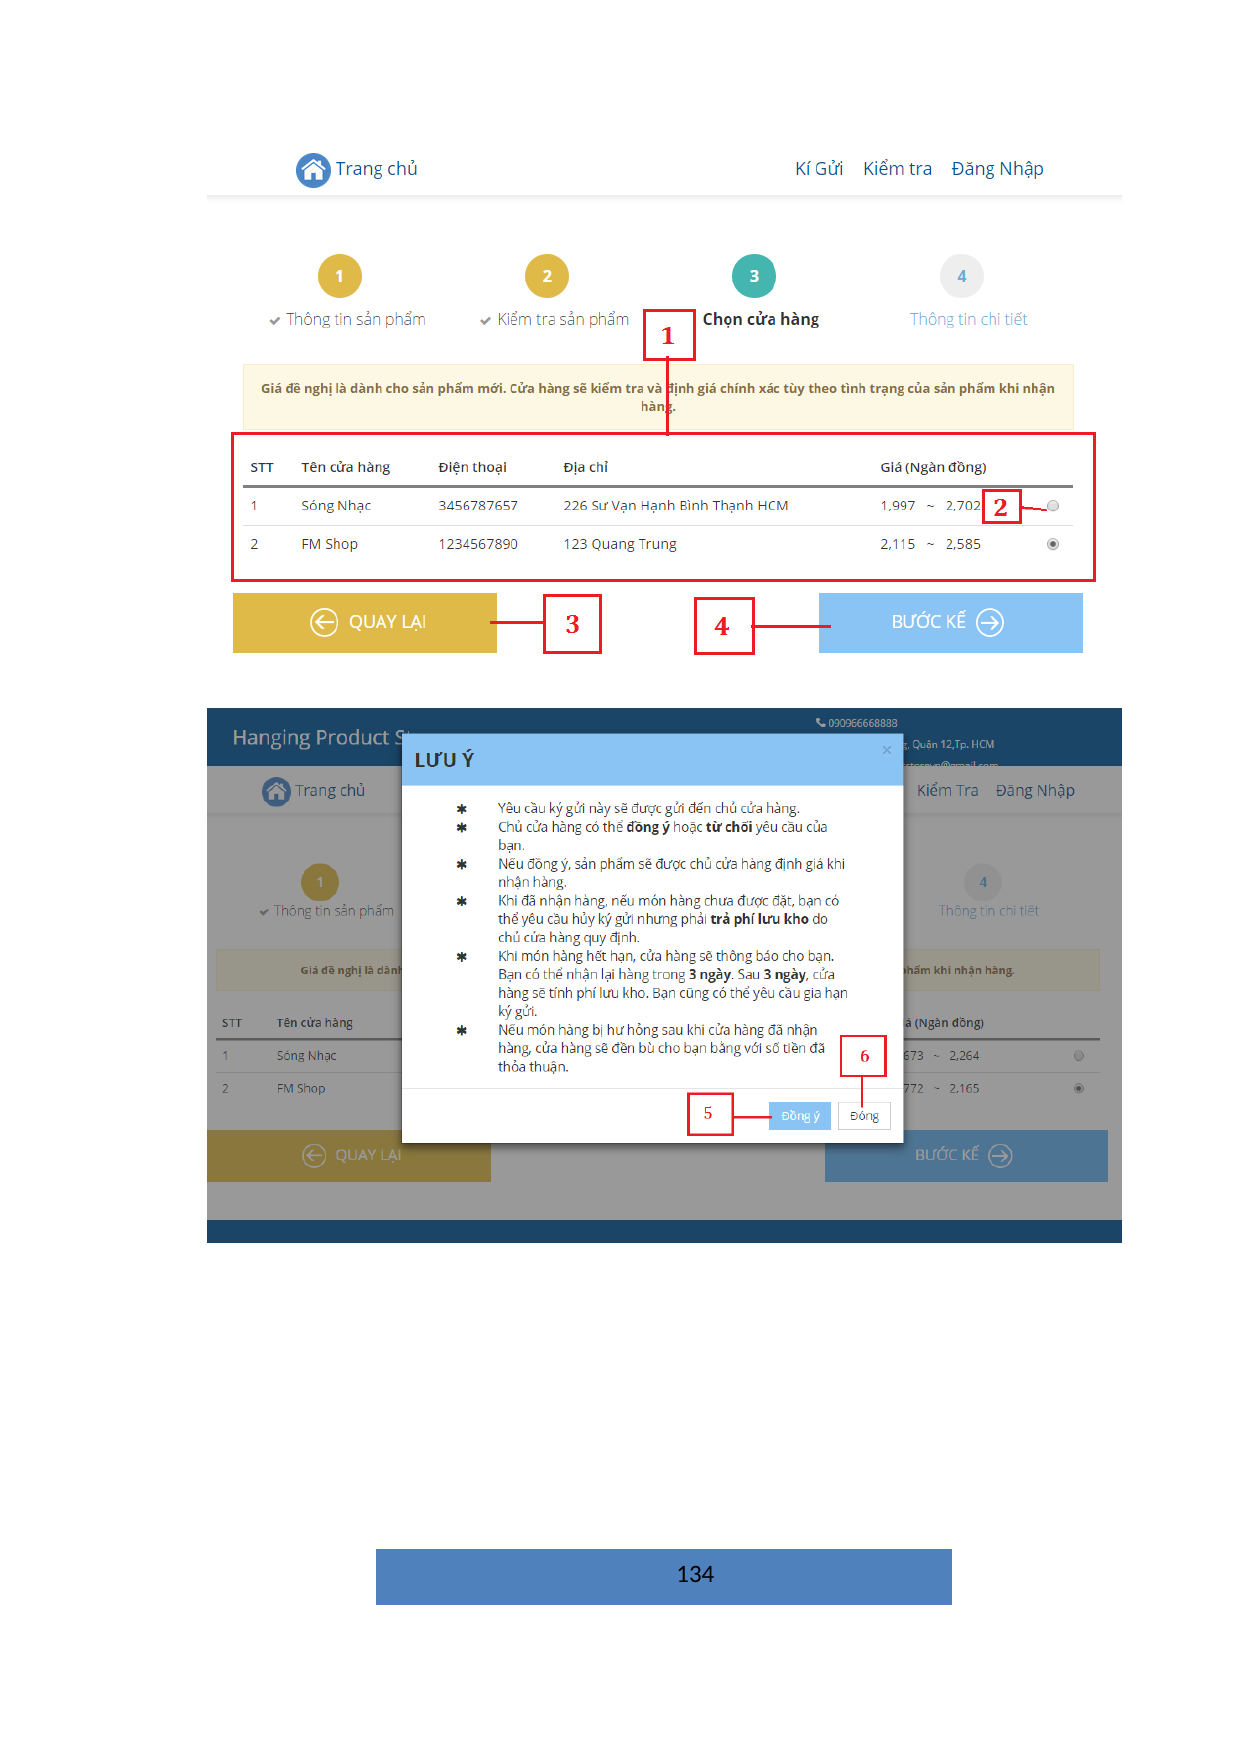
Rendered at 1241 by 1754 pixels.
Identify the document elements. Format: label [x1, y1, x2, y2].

picture [207, 708, 1122, 1243]
picture [207, 147, 1122, 692]
